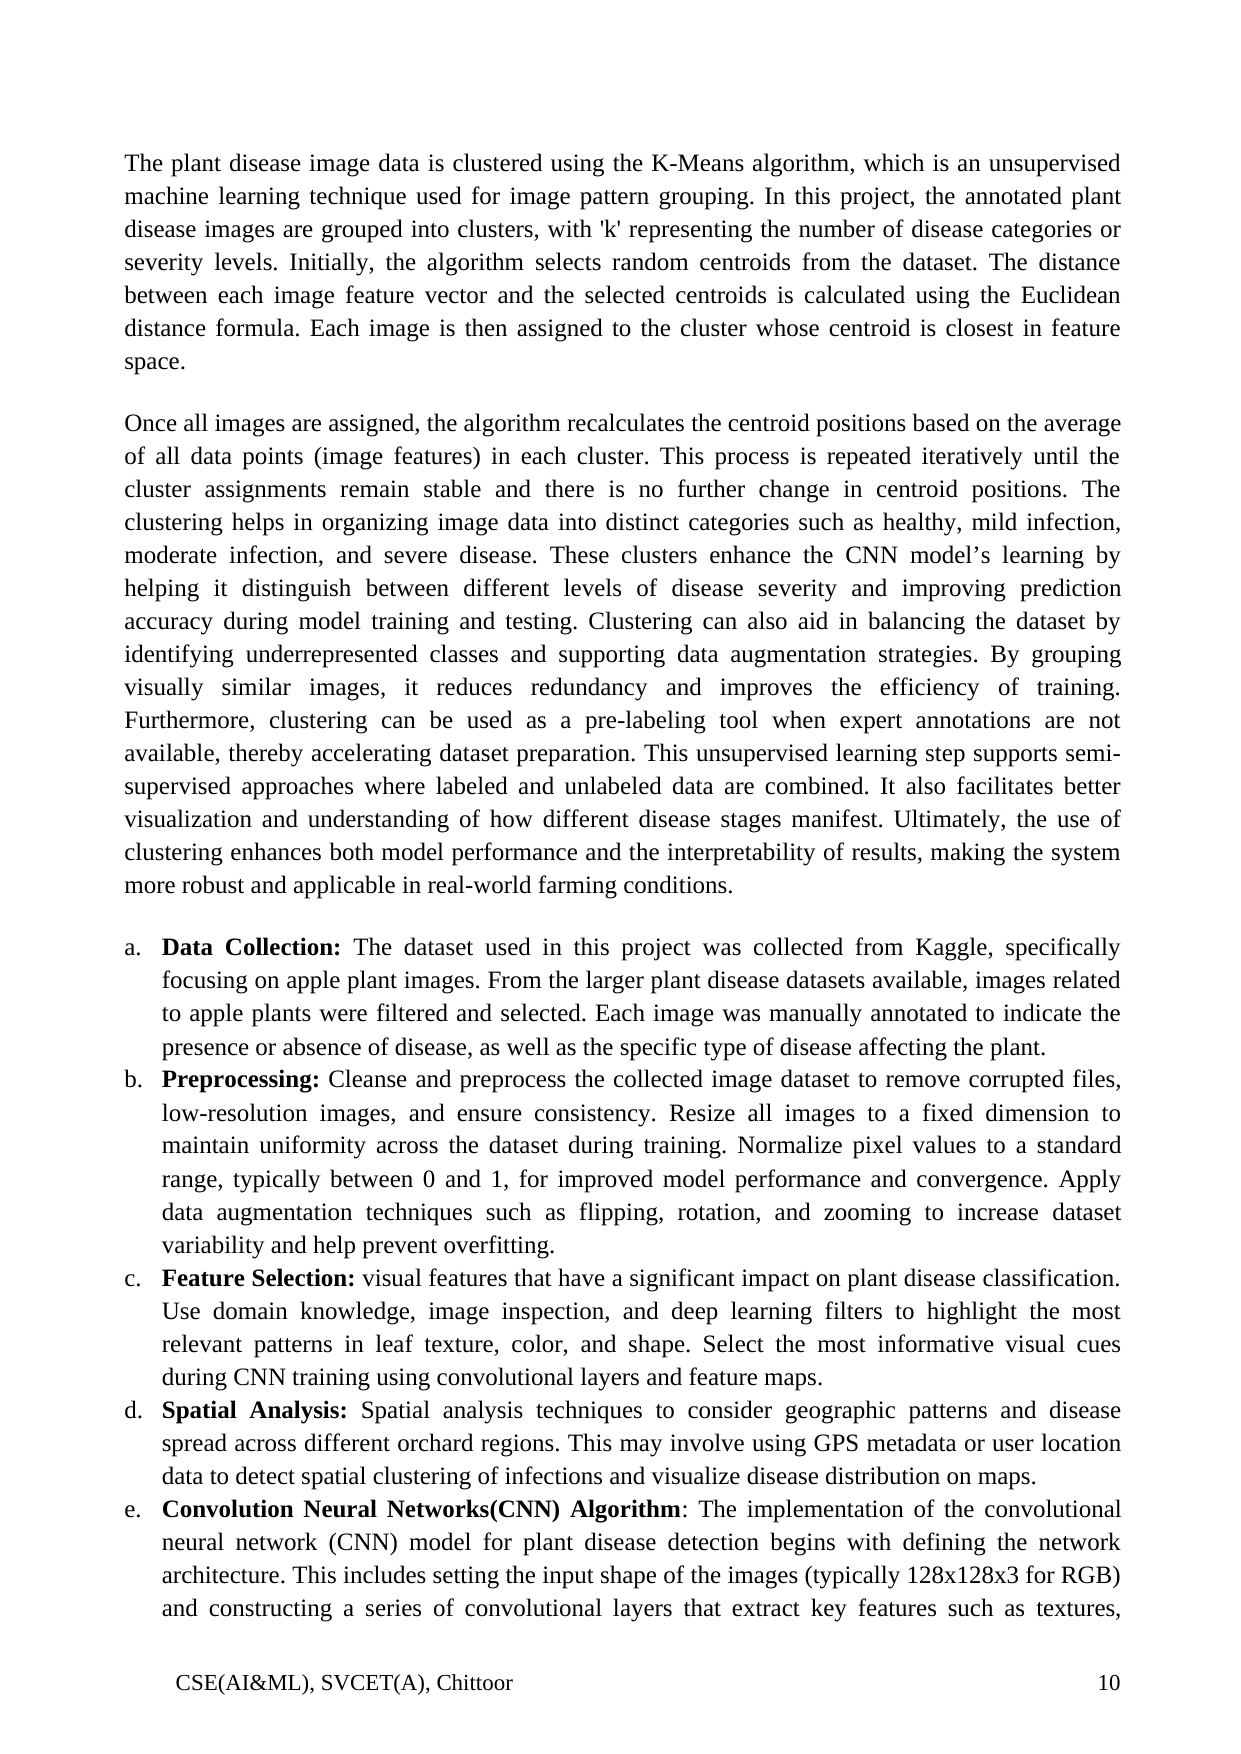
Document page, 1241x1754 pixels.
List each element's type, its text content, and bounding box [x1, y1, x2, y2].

list Preprocessing: Cleanse and preprocess the collected image dataset to remove corrupted files, low-resolution images, and ensure consistency. Resize all images to a fixed dimension to maintain uniformity across the dataset during training. Normalize pixel values to a standard range, typically between 0 and 1, for improved model performance and convergence. Apply data augmentation techniques such as flipping, rotation, and zooming to increase dataset variability and help prevent overfitting. [124, 1064, 1122, 1258]
list Spatial Analysis: Spatial analysis techniques to consider geographic patterns and disease spread across different orchard regions. This may involve using GPS metadata or user location data to detect spatial clustering of infections and visualize disease distribution on maps. [124, 1395, 1122, 1489]
list Data Collection: The dataset used in this project was collected from Kaggle, specifically focusing on apple plant images. From the larger plant disease datasets available, images related to apple plants were filtered and selected. Each image was manually annotated to indicate the presence or absence of disease, as well as the specific type of disease affecting the plant. [124, 932, 1122, 1060]
list Feature Selection: visual features that have a significant impact on plant disease classification. Use domain knowledge, image inspection, and deep learning filters to highlight the most relevant patterns in leaf texture, color, and shape. Select the most informative visual cues during CNN training using convolutional layers and feature maps. [124, 1263, 1122, 1391]
text Once all images are assigned, the algorithm recalculates the centroid positions based on the average of all data points (image features) in each cluster. This process is repeated iteratively until the cluster assignments remain stable and there is no further change in centroid positions. The clustering helps in organizing image data into distinct categories such as healthy, mild infection, moderate infection, and severe disease. These clusters enhance the CNN model’s learning by helping it distinguish between different levels of disease severity and improving prediction accuracy during model training and testing. Clustering can also aid in balancing the dataset by identifying underrepresented classes and supporting data augmentation strategies. By grouping visually similar images, it reduces redundancy and improves the efficiency of training. Furthermore, clustering can be used as a pre-labeling tool when expert annotations are not available, thereby accelerating dataset preparation. This unsupervised learning step supports semi-supervised approaches where labeled and unlabeled data are combined. It also facilitates better visualization and understanding of how different disease stages manifest. Ultimately, the use of clustering enhances both model performance and the interpretability of results, making the system more robust and applicable in real-world farming conditions. [124, 408, 1122, 899]
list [124, 1494, 1122, 1622]
text The plant disease image data is clustered using the K-Means algorithm, which is an unsupervised machine learning technique used for image pattern grouping. In this project, the annotated plant disease images are grouped into clusters, with 'k' representing the number of disease categories or severity levels. Initially, the algorithm selects random centroids from the dataset. The distance between each image feature vector and the selected centroids is calculated using the Euclidean distance formula. Each image is then assigned to the cluster whose centroid is closest in feature space. [124, 148, 1122, 374]
